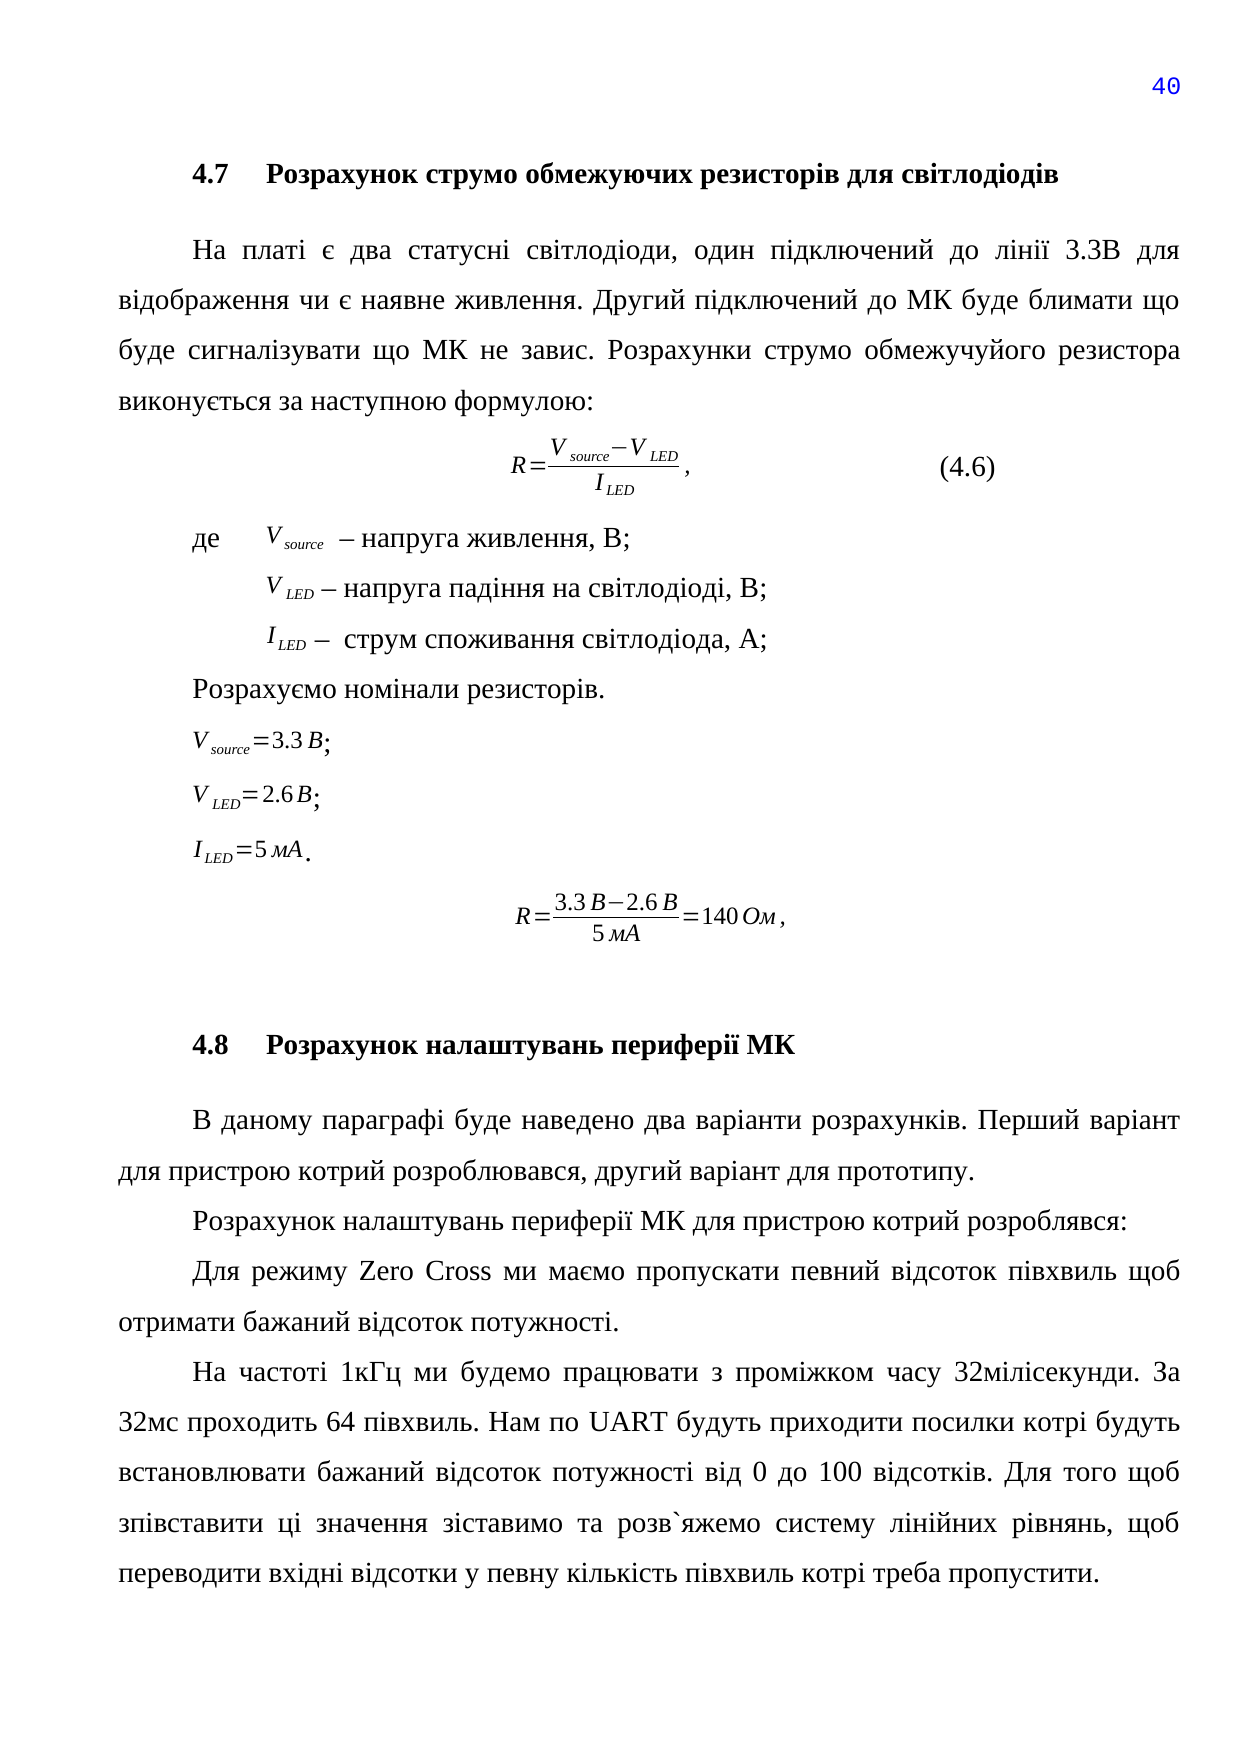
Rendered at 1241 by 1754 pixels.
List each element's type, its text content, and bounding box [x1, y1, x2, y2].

text – напруга падіння на світлодіоді, В; [118, 571, 1181, 604]
text На частоті 1кГц ми будемо працювати з проміжком часу 32мілісекунди. За 32мс проходить 64 півхвиль. Нам по UART будуть приходити посилки котрі будуть встановлювати бажаний відсоток потужності від 0 до 100 відсотків. Для того щоб зпівставити ці значення зіставимо та розв`яжемо систему лінійних рівнянь, щоб переводити вхідні відсотки у певну кількість півхвиль котрі треба пропустити. [118, 1354, 1181, 1589]
text Розрахуємо номінали резисторів. [118, 671, 1181, 705]
subtitle Розрахунок налаштувань периферії МК [192, 1027, 1181, 1061]
text ; [118, 726, 1181, 759]
text Для режиму Zero Cross ми маємо пропускати певний відсоток півхвиль щоб отримати бажаний відсоток потужності. [118, 1253, 1181, 1337]
text В даному параграфі буде наведено два варіанти розрахунків. Перший варіант для пристрою котрий розроблювався, другий варіант для прототипу. [118, 1102, 1181, 1186]
text . [118, 834, 1181, 868]
subtitle Розрахунок струмо обмежуючих резисторів для світлодіодів [192, 157, 1181, 190]
text – струм споживання світлодіода, А; [192, 621, 1181, 654]
text ; [118, 780, 1181, 813]
text Розрахунок налаштувань периферії МК для пристрою котрий розроблявся: [118, 1203, 1181, 1237]
text де – напруга живлення, В; [118, 520, 1181, 554]
text На платі є два статусні світлодіоди, один підключений до лінії 3.3В для відображення чи є наявне живлення. Другий підключений до МК буде блимати що буде сигналізувати що МК не завис. Розрахунки струмо обмежучуйого резистора виконується за наступною формулою: [118, 232, 1181, 416]
text (4.6) [118, 433, 1181, 499]
